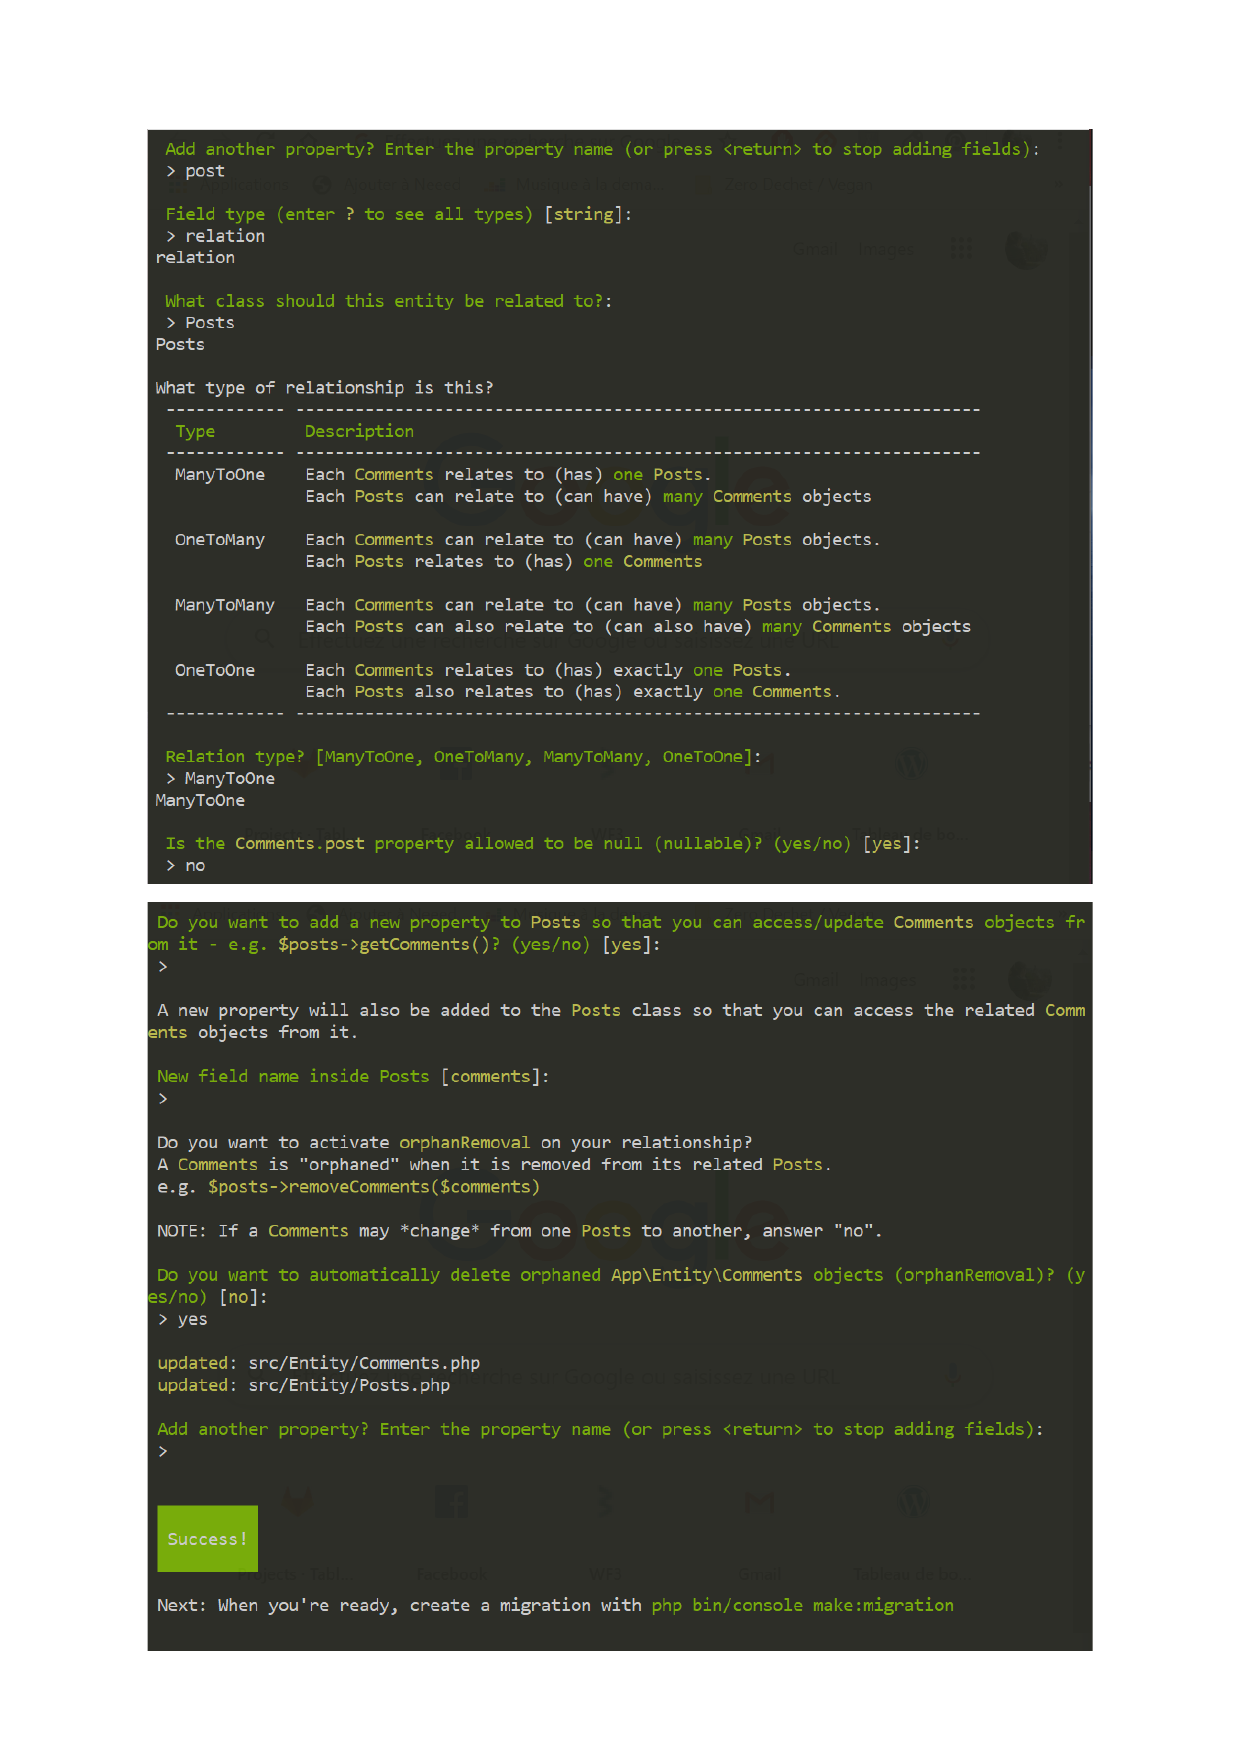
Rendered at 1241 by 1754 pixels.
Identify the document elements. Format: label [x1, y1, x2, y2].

picture [147, 902, 1093, 1651]
picture [147, 129, 1093, 884]
